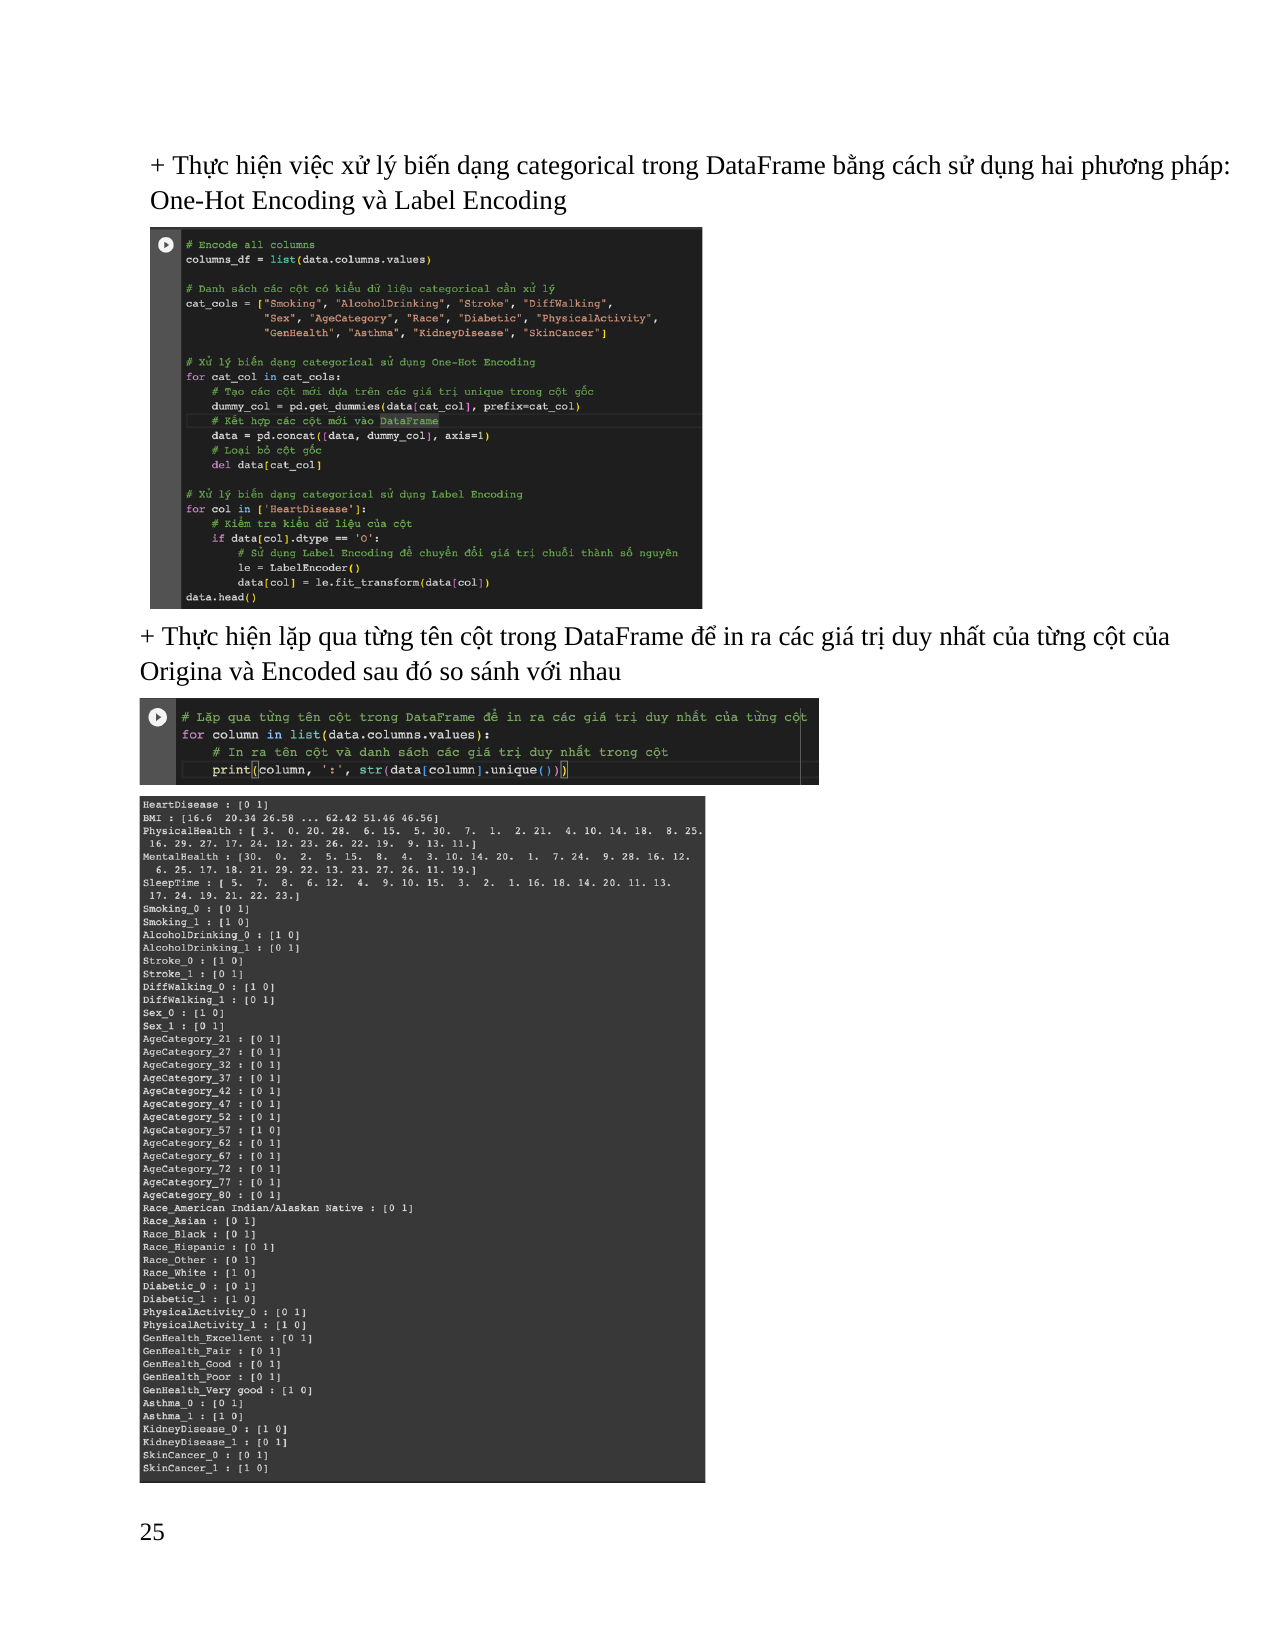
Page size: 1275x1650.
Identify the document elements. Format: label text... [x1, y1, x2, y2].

picture [139, 796, 706, 1483]
text + Thực hiện lặp qua từng tên cột trong DataFrame để in ra các giá trị duy nhất của từng cột của Origina và Encoded sau đó so sánh với nhau [139, 620, 1254, 687]
picture [150, 227, 703, 609]
picture [139, 698, 819, 785]
text + Thực hiện việc xử lý biến dạng categorical trong DataFrame bằng cách sử dụng hai phương pháp: One-Hot Encoding và Label Encoding [150, 149, 1254, 216]
